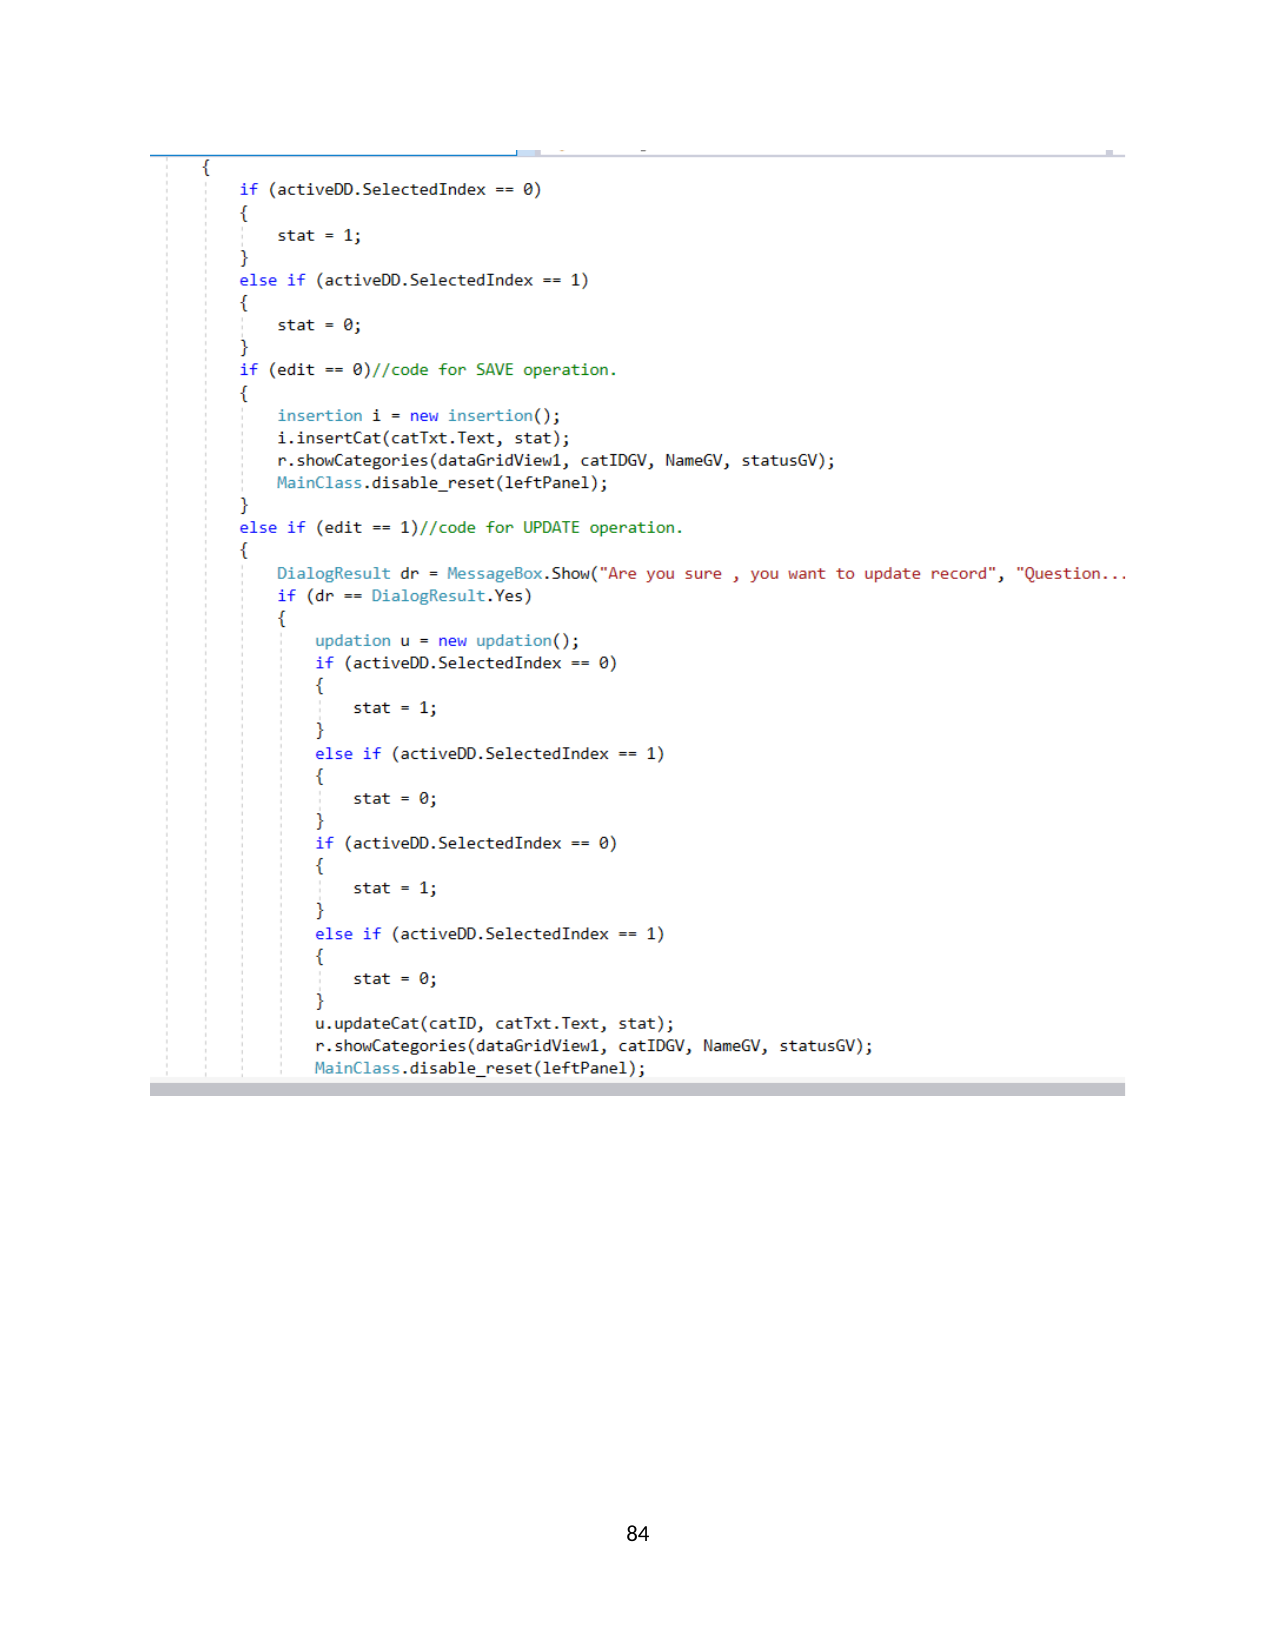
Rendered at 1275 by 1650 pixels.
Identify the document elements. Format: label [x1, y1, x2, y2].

picture [150, 150, 1125, 1096]
